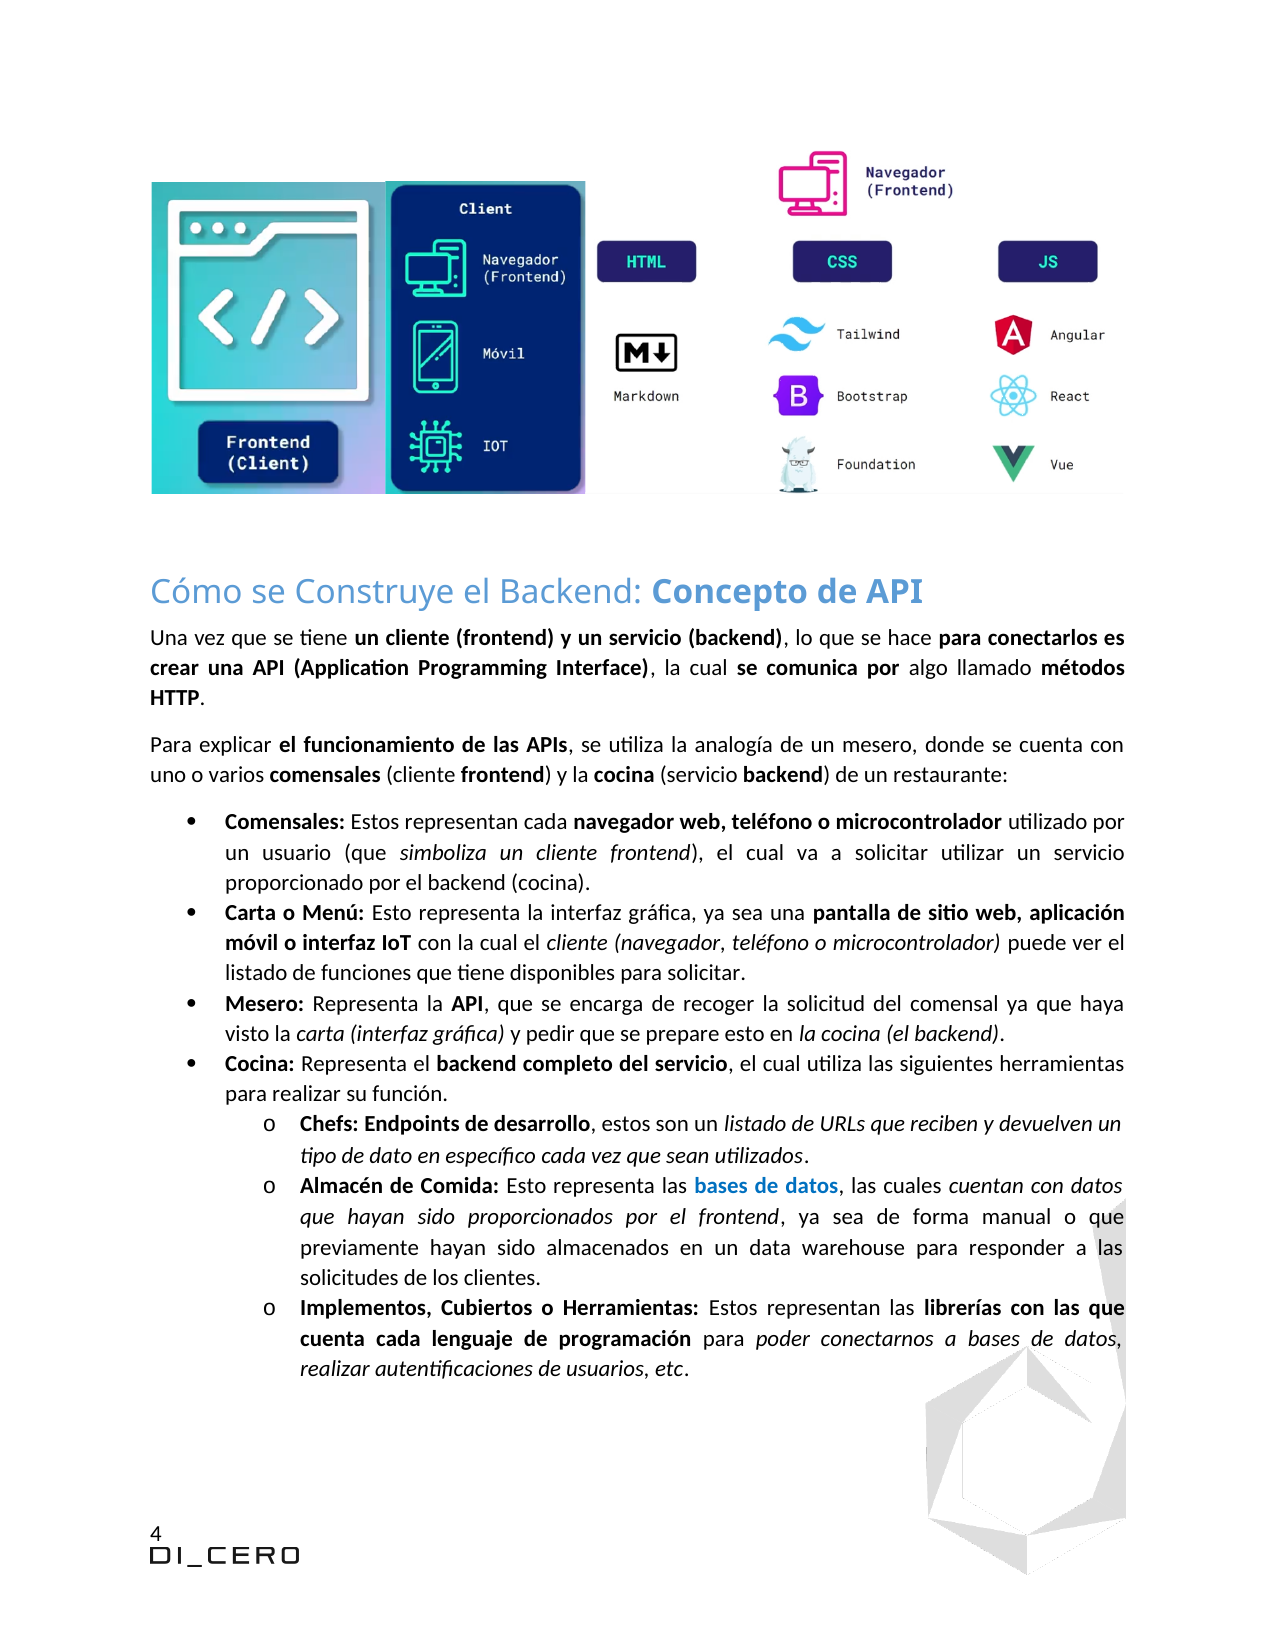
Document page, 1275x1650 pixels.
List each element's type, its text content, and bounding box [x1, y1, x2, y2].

text Una vez que se tiene un cliente (frontend) y un servicio (backend), lo que se hace para conectarlos es crear una API (Application Programming Interface), la cual se comunica por algo llamado métodos HTTP. [150, 623, 1125, 711]
subtitle Cómo se Construye el Backend: Concepto de API [150, 568, 1125, 613]
picture [150, 1547, 299, 1567]
list Cocina: Representa el backend completo del servicio, el cual utiliza las siguientes herramientas para realizar su función. [187, 1049, 1125, 1107]
list Chefs: Endpoints de desarrollo, estos son un listado de URLs que reciben y devuelven un tipo de dato en específico cada vez que sean utilizados. [262, 1109, 1125, 1169]
list Mesero: Representa la API, que se encarga de recoger la solicitud del comensal ya que haya visto la carta (interfaz gráfica) y pedir que se prepare esto en la cocina (el backend). [187, 989, 1125, 1047]
picture [925, 1198, 1126, 1575]
list Implementos, Cubiertos o Herramientas: Estos representan las librerías con las que cuenta cada lenguaje de programación para poder conectarnos a bases de datos, realizar autentificaciones de usuarios, etc. [262, 1293, 1125, 1383]
list Carta o Menú: Esto representa la interfaz gráfica, ya sea una pantalla de sitio web, aplicación móvil o interfaz IoT con la cual el cliente (navegador, teléfono o microcontrolador) puede ver el listado de funciones que tiene disponibles para solicitar. [187, 898, 1125, 986]
list Comensales: Estos representan cada navegador web, teléfono o microcontrolador utilizado por un usuario (que simboliza un cliente frontend), el cual va a solicitar utilizar un servicio proporcionado por el backend (cocina). [187, 807, 1125, 896]
text Para explicar el funcionamiento de las APIs, se utiliza la analogía de un mesero, donde se cuenta con uno o varios comensales (cliente frontend) y la cocina (servicio backend) de un restaurante: [150, 730, 1125, 788]
picture [151, 150, 1124, 494]
list Almacén de Comida: Esto representa las bases de datos, las cuales cuentan con datos que hayan sido proporcionados por el frontend, ya sea de forma manual o que previamente hayan sido almacenados en un data warehouse para responder a las solicitudes de los clientes. [262, 1171, 1125, 1291]
